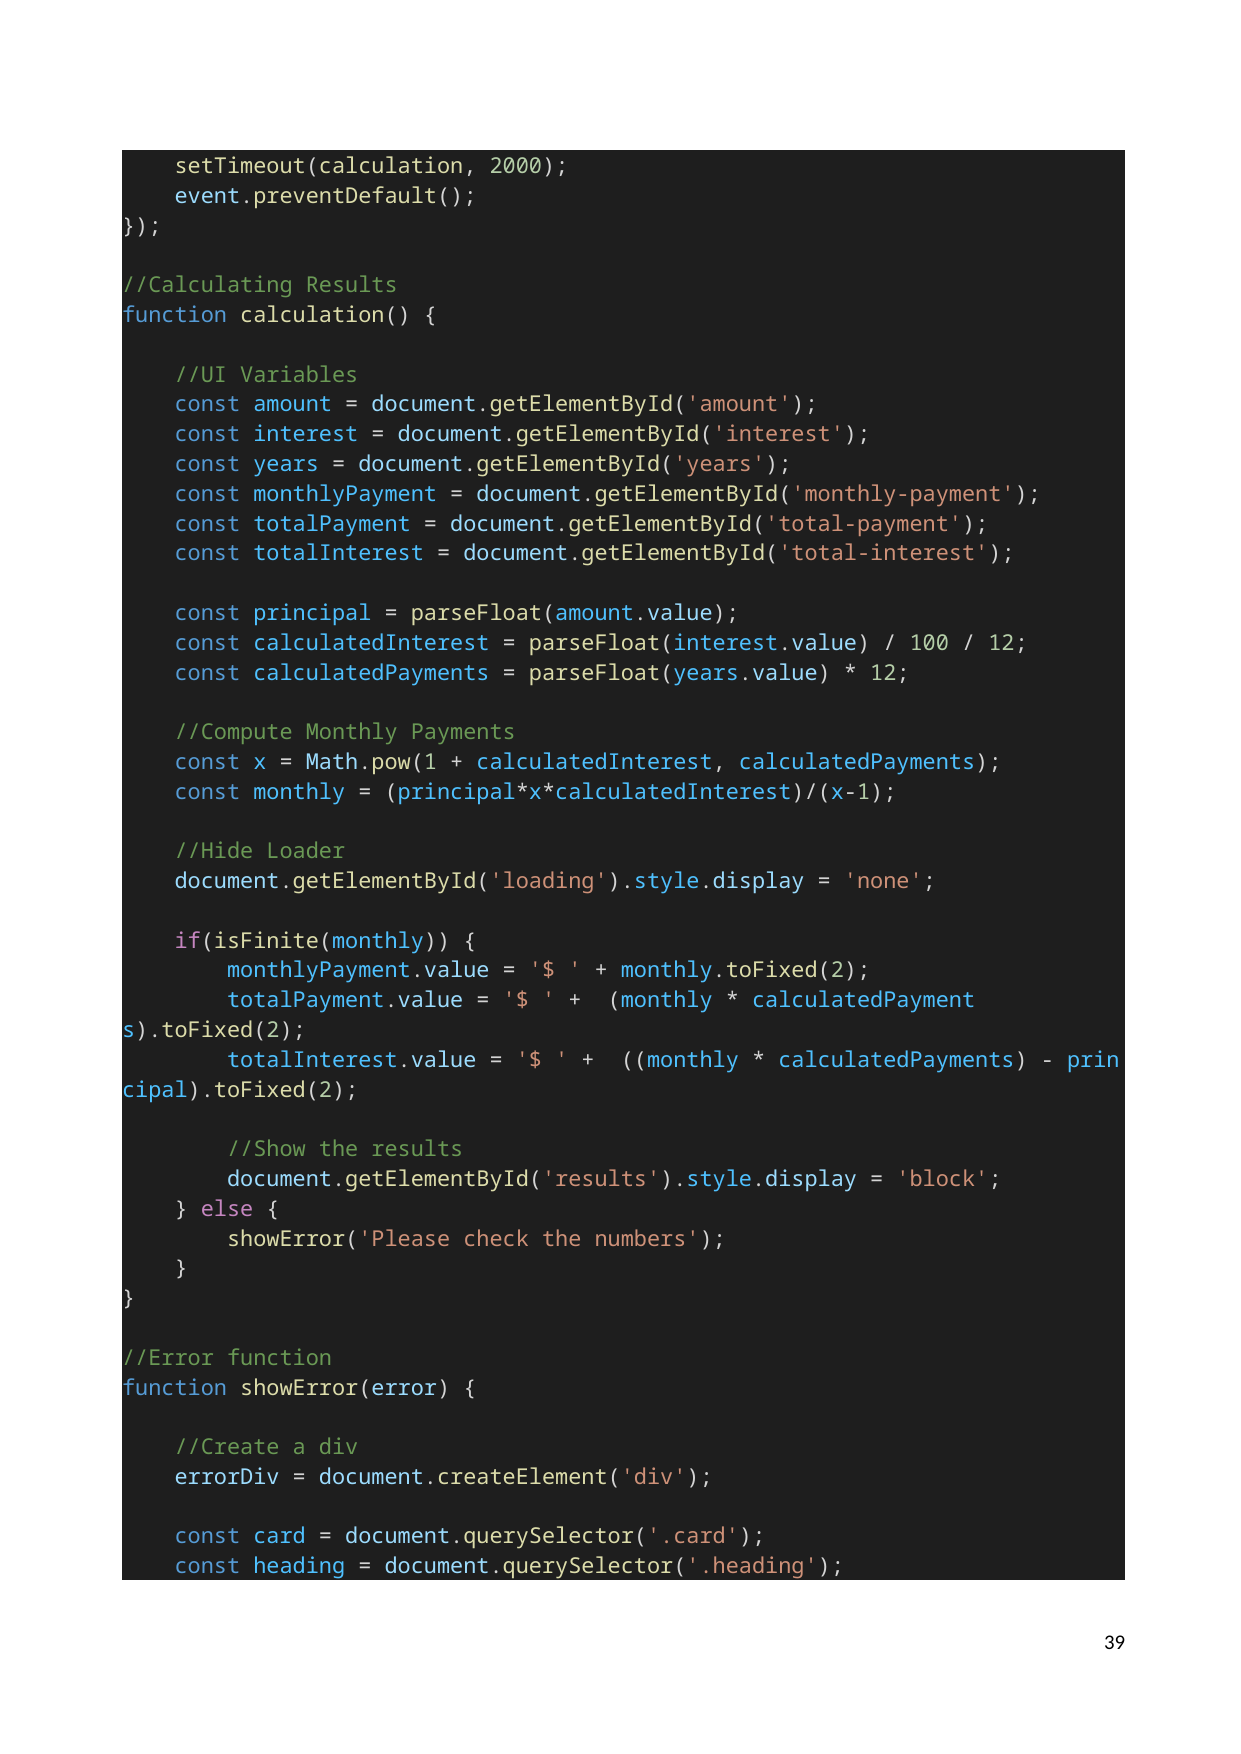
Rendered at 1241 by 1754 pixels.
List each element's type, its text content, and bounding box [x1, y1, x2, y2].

text //Show the results [122, 1133, 1125, 1163]
text totalPayment.value = '$ ' + (monthly * calculatedPayments).toFixed(2); [122, 984, 1125, 1044]
text } else { [122, 1193, 1125, 1222]
text const totalPayment = document.getElementById('total-payment'); [122, 507, 1125, 537]
text //UI Variables [122, 358, 1125, 388]
text }); [122, 209, 1125, 239]
text setTimeout(calculation, 2000); [122, 150, 1125, 180]
text //Hide Loader [122, 835, 1125, 865]
text monthlyPayment.value = '$ ' + monthly.toFixed(2); [122, 954, 1125, 984]
text document.getElementById('loading').style.display = 'none'; [122, 865, 1125, 895]
text const principal = parseFloat(amount.value); [122, 597, 1125, 627]
text const x = Math.pow(1 + calculatedInterest, calculatedPayments); [122, 746, 1125, 776]
text function showError(error) { [122, 1371, 1125, 1401]
text //Compute Monthly Payments [122, 716, 1125, 746]
text } [122, 1252, 1125, 1282]
text function calculation() { [122, 299, 1125, 329]
text totalInterest.value = '$ ' + ((monthly * calculatedPayments) - principal).toFixed(2); [122, 1044, 1125, 1103]
text //Error function [122, 1342, 1125, 1371]
text //Calculating Results [122, 269, 1125, 299]
text event.preventDefault(); [122, 180, 1125, 209]
text const monthly = (principal*x*calculatedInterest)/(x-1); [122, 776, 1125, 805]
text const heading = document.querySelector('.heading'); [122, 1550, 1125, 1580]
text const calculatedInterest = parseFloat(interest.value) / 100 / 12; [122, 627, 1125, 656]
text document.getElementById('results').style.display = 'block'; [122, 1163, 1125, 1193]
text showError('Please check the numbers'); [122, 1222, 1125, 1252]
text const calculatedPayments = parseFloat(years.value) * 12; [122, 656, 1125, 686]
text const card = document.querySelector('.card'); [122, 1520, 1125, 1550]
text errorDiv = document.createElement('div'); [122, 1461, 1125, 1491]
text const monthlyPayment = document.getElementById('monthly-payment'); [122, 478, 1125, 507]
text const amount = document.getElementById('amount'); [122, 388, 1125, 418]
text } [122, 1282, 1125, 1312]
text //Create a div [122, 1431, 1125, 1461]
text if(isFinite(monthly)) { [122, 924, 1125, 954]
text const totalInterest = document.getElementById('total-interest'); [122, 537, 1125, 567]
text const interest = document.getElementById('interest'); [122, 418, 1125, 448]
text const years = document.getElementById('years'); [122, 448, 1125, 478]
